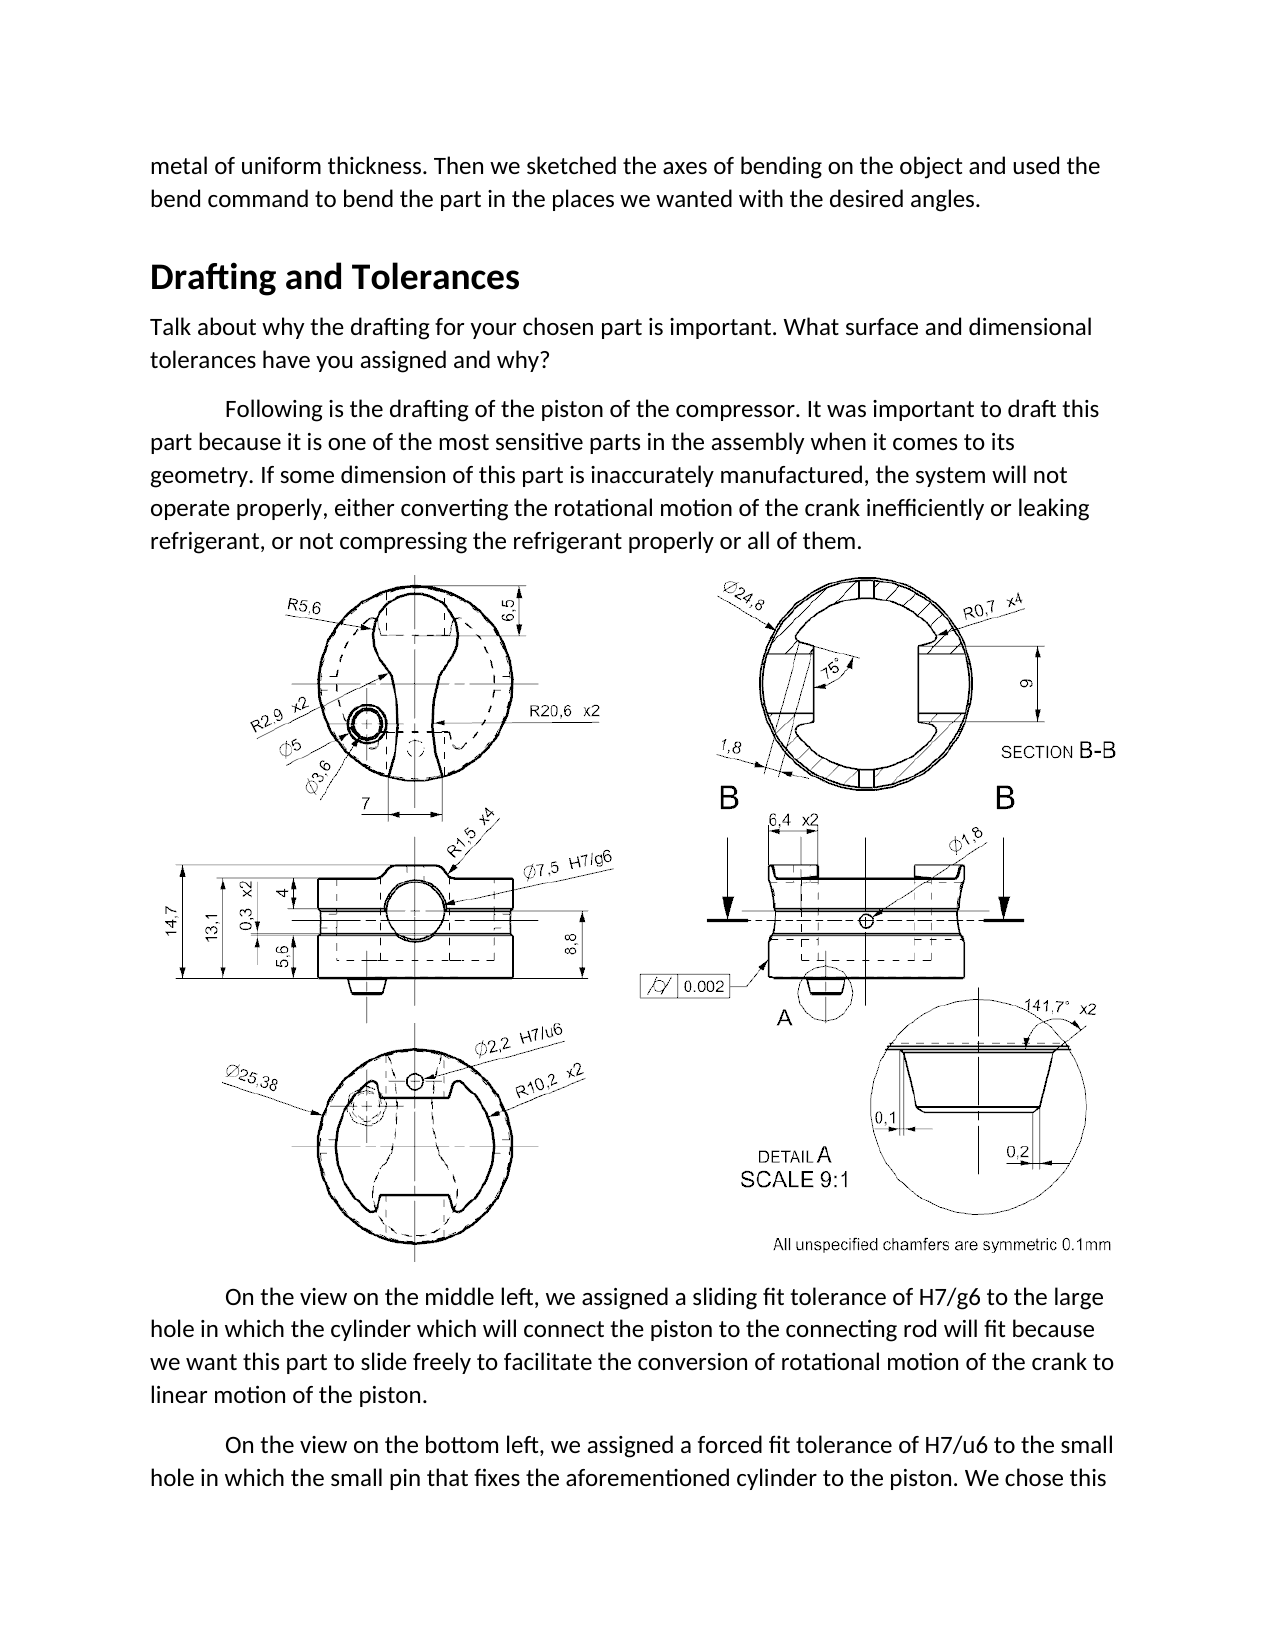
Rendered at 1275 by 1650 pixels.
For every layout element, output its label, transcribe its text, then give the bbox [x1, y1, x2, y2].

text Talk about why the drafting for your chosen part is important. What surface and dimensional tolerances have you assigned and why? [150, 311, 1125, 374]
text Following is the drafting of the piston of the compressor. It was important to draft this part because it is one of the most sensitive parts in the assembly when it comes to its geometry. If some dimension of this part is inaccurately manufactured, the system will not operate properly, either converting the rotational motion of the crank inefficiently or leaking refrigerant, or not compressing the refrigerant properly or all of them. [150, 394, 1125, 556]
picture [150, 575, 1123, 1262]
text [150, 150, 1125, 213]
subtitle Drafting and Tolerances [150, 253, 1125, 299]
text On the view on the middle left, we assigned a sliding fit tolerance of H7/g6 to the large hole in which the cylinder which will connect the piston to the connecting rod will fit because we want this part to slide freely to facilitate the conversion of rotational motion of the crank to linear motion of the piston. [150, 1281, 1125, 1410]
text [150, 1429, 1125, 1492]
